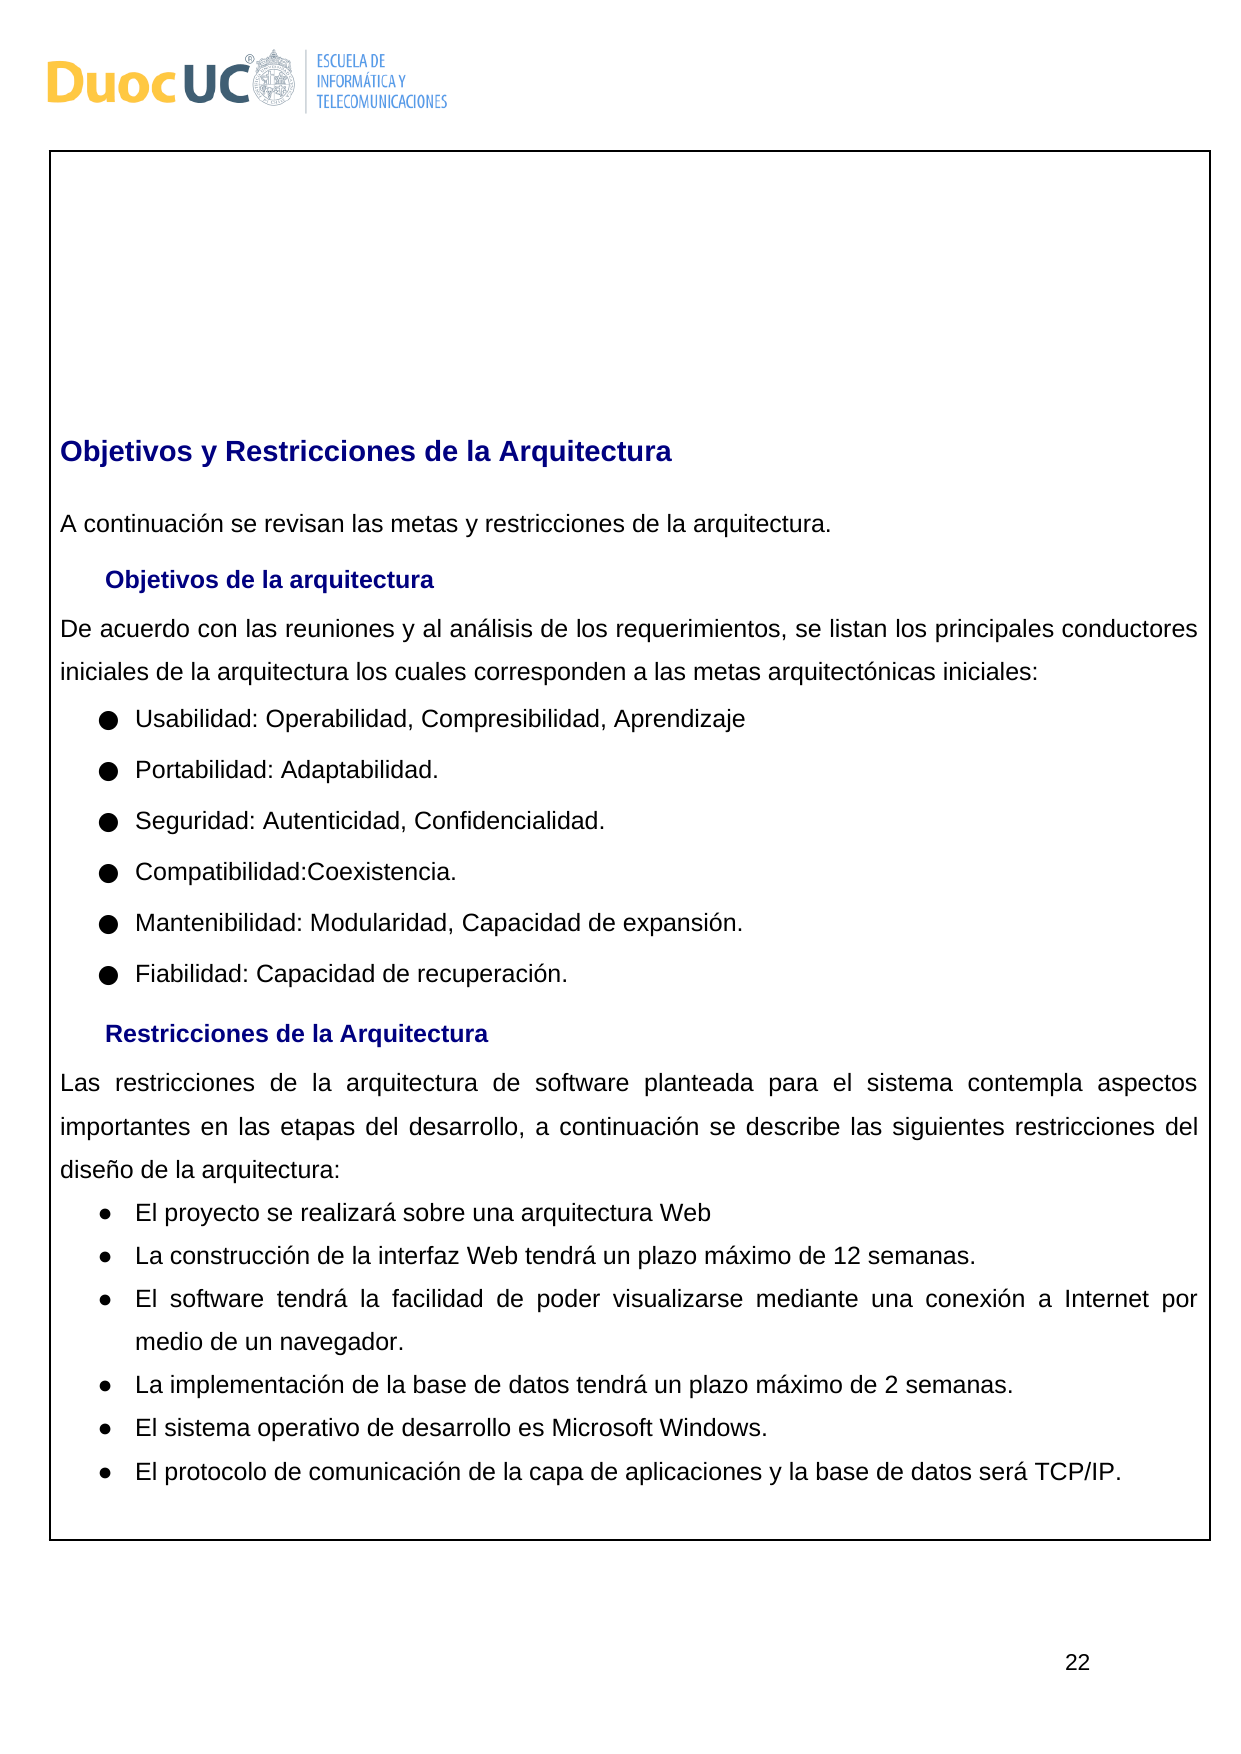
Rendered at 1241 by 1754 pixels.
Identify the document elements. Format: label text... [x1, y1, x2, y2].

picture [28, 11, 460, 150]
